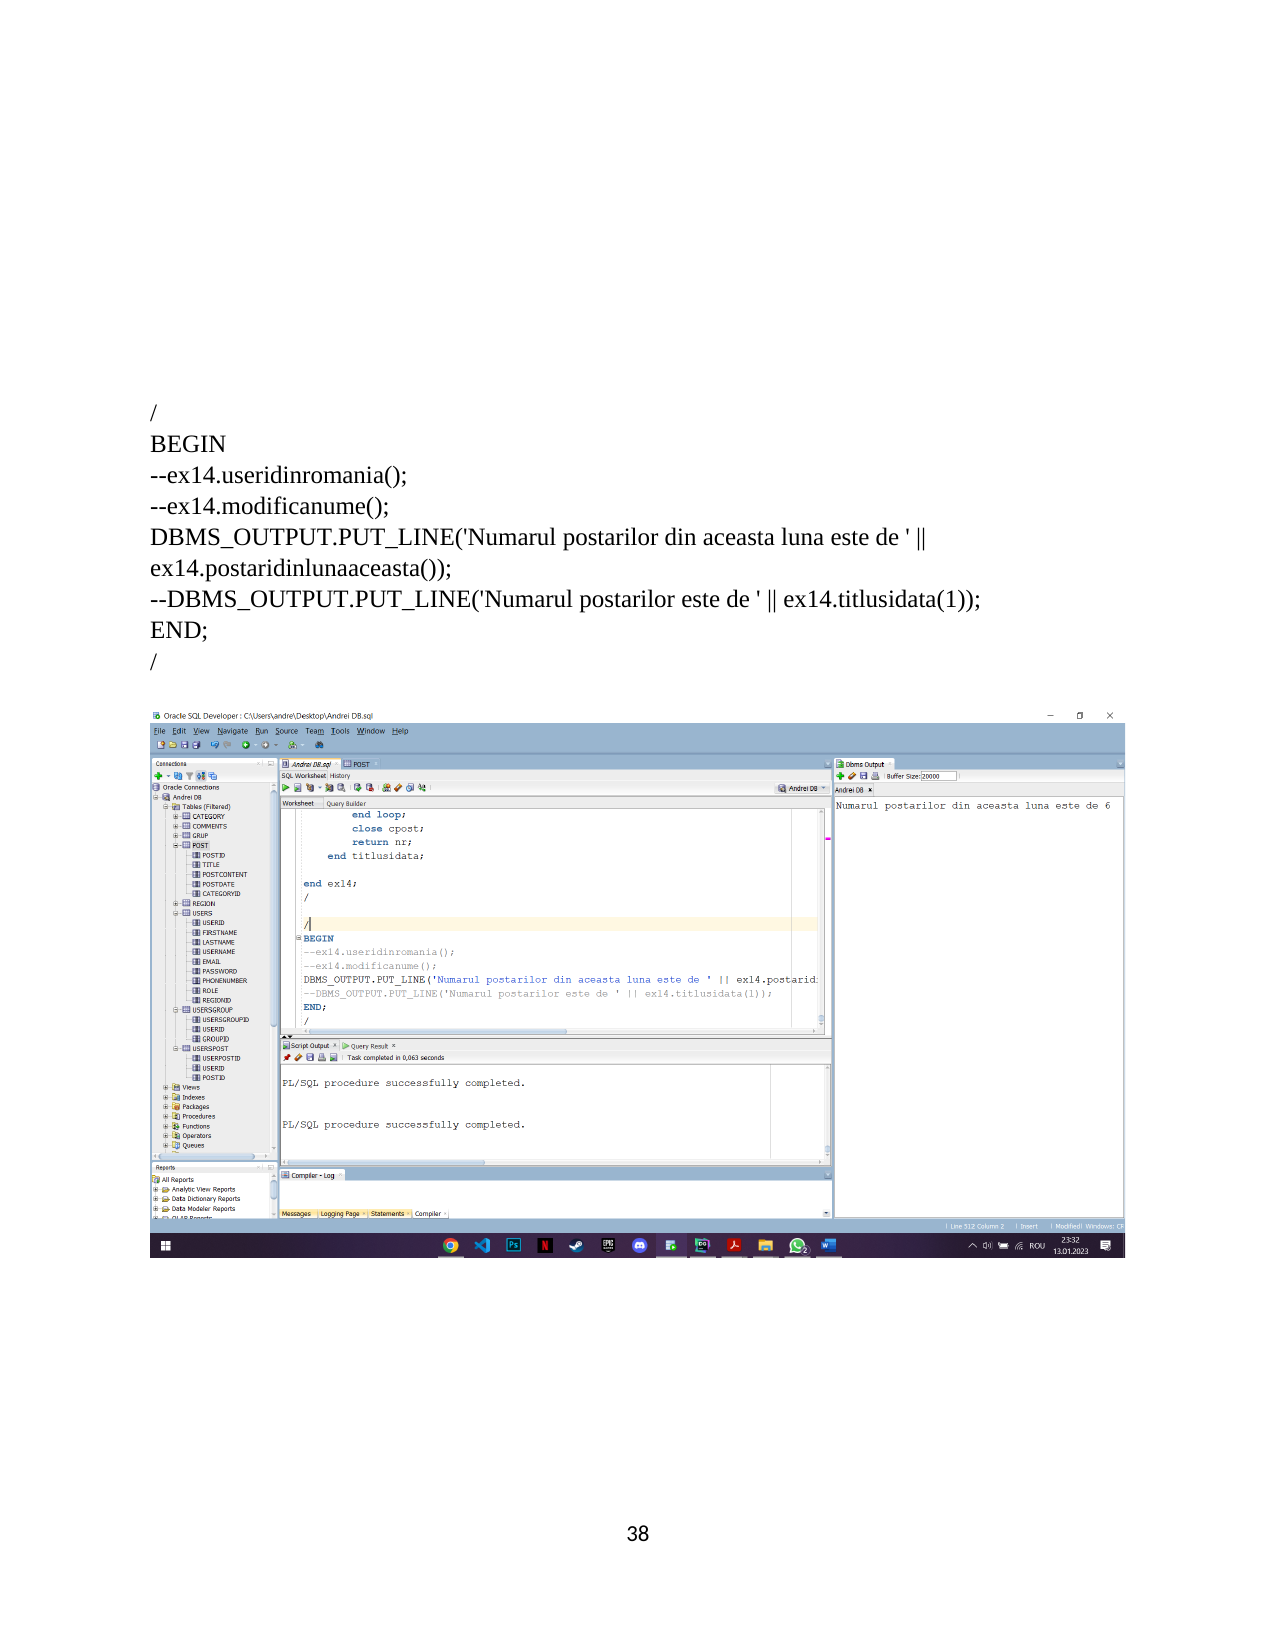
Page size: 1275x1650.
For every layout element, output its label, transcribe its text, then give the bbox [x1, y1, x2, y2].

text --DBMS_OUTPUT.PUT_LINE('Numarul postarilor este de ' || ex14.titlusidata(1)); [150, 584, 1125, 613]
text / [150, 398, 1125, 427]
text BEGIN [150, 429, 1125, 458]
text --ex14.useridinromania(); [150, 460, 1125, 489]
text END; [150, 616, 1125, 644]
text / [150, 647, 1125, 675]
picture [150, 708, 1125, 1258]
text --ex14.modificanume(); [150, 491, 1125, 520]
text DBMS_OUTPUT.PUT_LINE('Numarul postarilor din aceasta luna este de ' || ex14.postaridinlunaaceasta()); [150, 522, 1125, 582]
